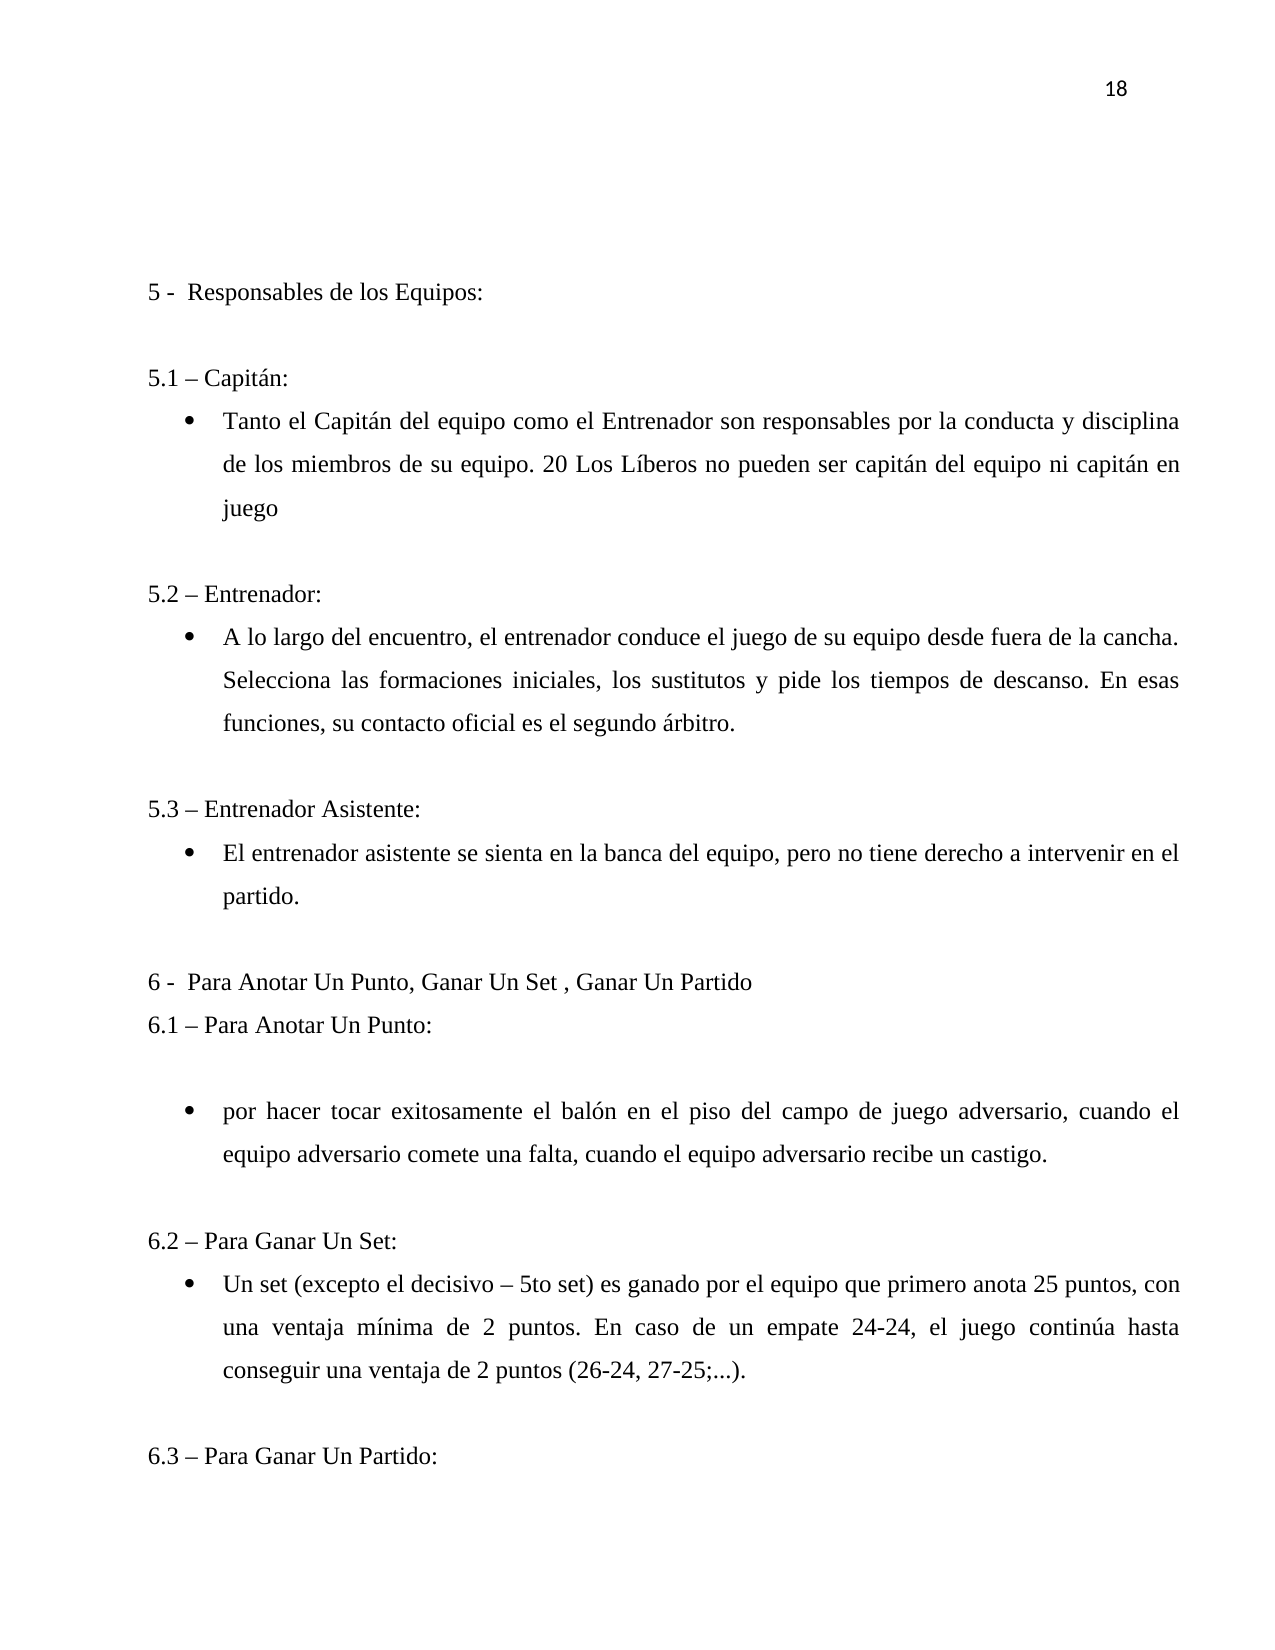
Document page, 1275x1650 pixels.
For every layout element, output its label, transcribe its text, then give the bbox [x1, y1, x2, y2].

list por hacer tocar exitosamente el balón en el piso del campo de juego adversario, cuando el equipo adversario comete una falta, cuando el equipo adversario recibe un castigo. [185, 1096, 1181, 1168]
text 6.2 – Para Ganar Un Set: [148, 1226, 1181, 1254]
text 5.1 – Capitán: [148, 363, 1181, 392]
list A lo largo del encuentro, el entrenador conduce el juego de su equipo desde fuera de la cancha. Selecciona las formaciones iniciales, los sustitutos y pide los tiempos de descanso. En esas funciones, su contacto oficial es el segundo árbitro. [185, 622, 1181, 737]
text 6 - Para Anotar Un Punto, Ganar Un Set , Ganar Un Partido [148, 967, 1181, 996]
text 5 - Responsables de los Equipos: [148, 277, 1181, 306]
text 5.3 – Entrenador Asistente: [148, 794, 1181, 823]
text 6.1 – Para Anotar Un Punto: [148, 1010, 1181, 1039]
list El entrenador asistente se sienta en la banca del equipo, pero no tiene derecho a intervenir en el partido. [185, 838, 1181, 909]
list Tanto el Capitán del equipo como el Entrenador son responsables por la conducta y disciplina de los miembros de su equipo. 20 Los Líberos no pueden ser capitán del equipo ni capitán en juego [185, 406, 1181, 521]
list Un set (excepto el decisivo – 5to set) es ganado por el equipo que primero anota 25 puntos, con una ventaja mínima de 2 puntos. En caso de un empate 24-24, el juego continúa hasta conseguir una ventaja de 2 puntos (26-24, 27-25;...). [185, 1269, 1181, 1384]
text 6.3 – Para Ganar Un Partido: [148, 1441, 1181, 1470]
text 5.2 – Entrenador: [148, 579, 1181, 608]
